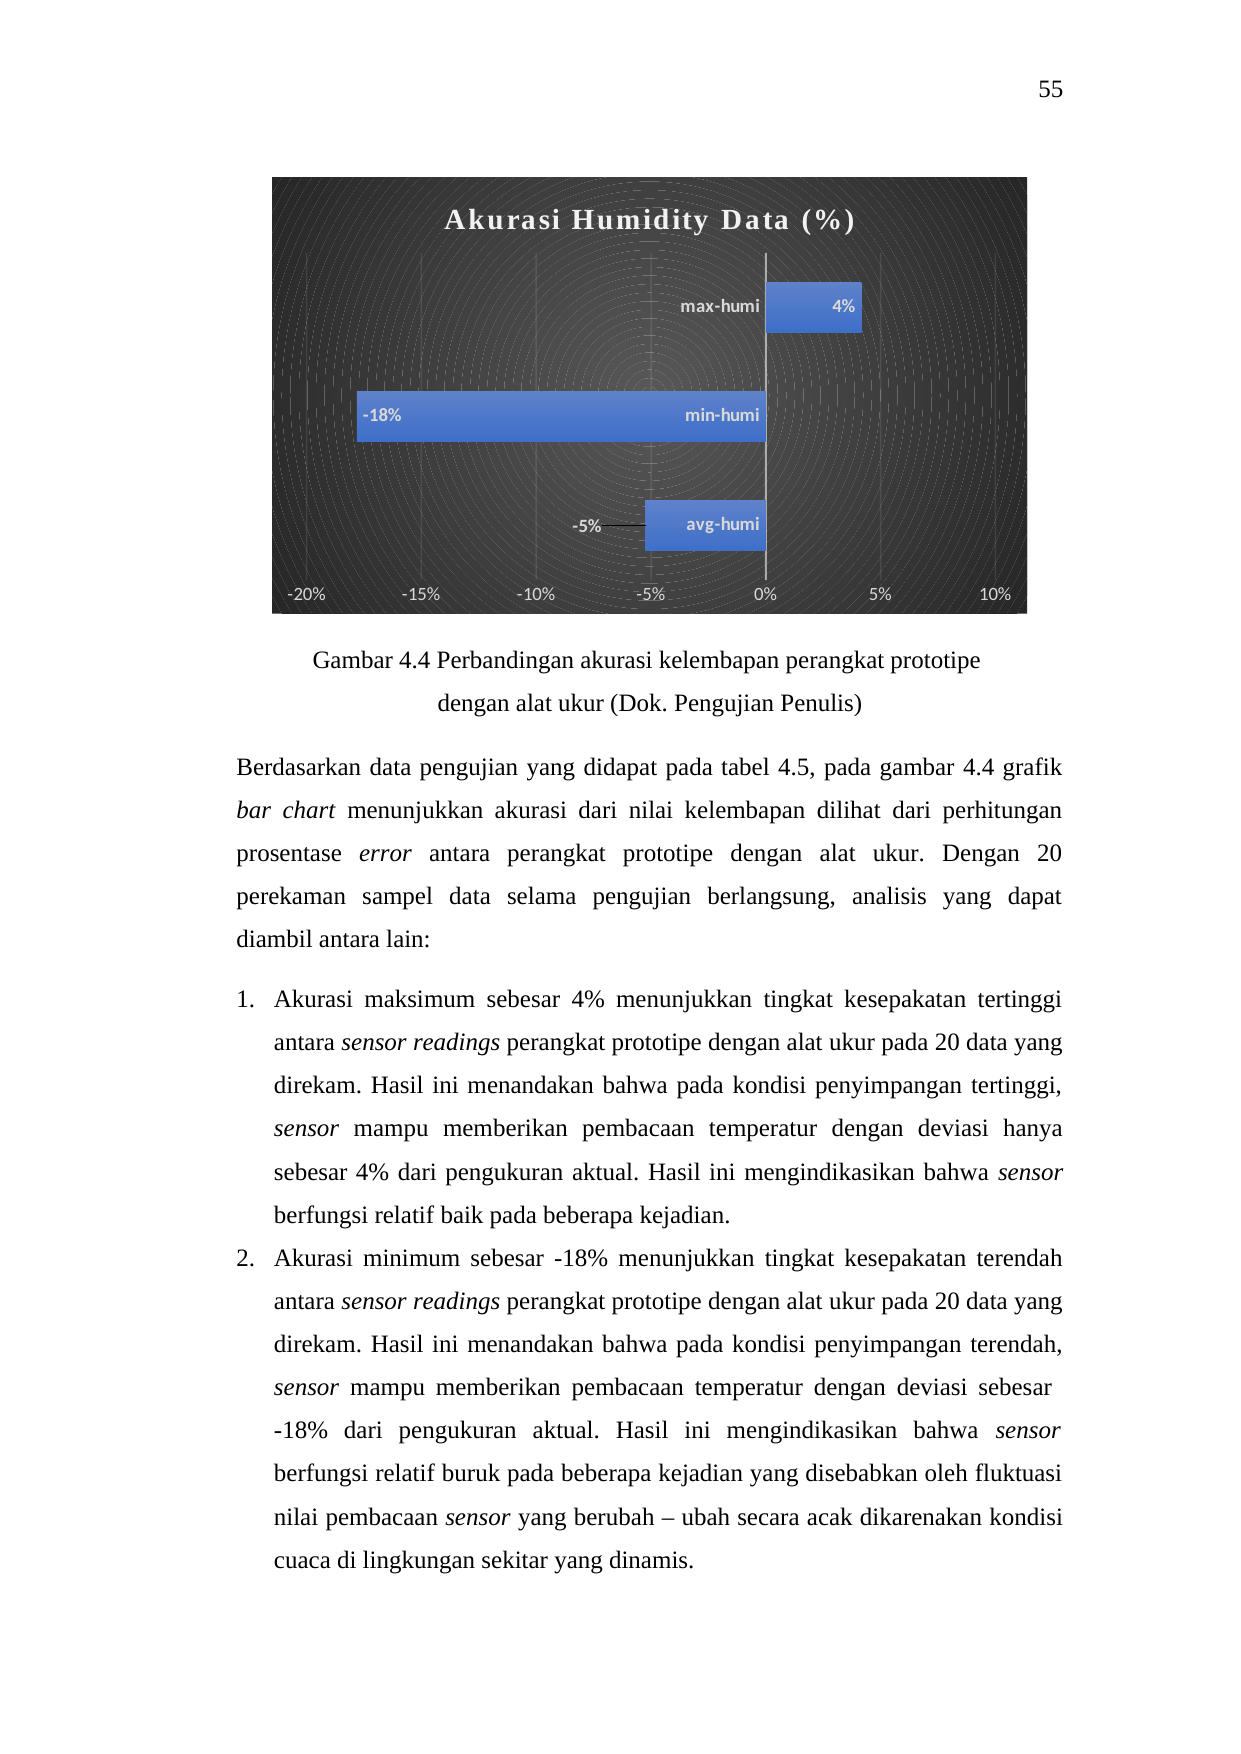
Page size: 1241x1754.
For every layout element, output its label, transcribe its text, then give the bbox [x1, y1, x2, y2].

text Berdasarkan data pengujian yang didapat pada tabel 4.5, pada gambar 4.4 grafik bar chart menunjukkan akurasi dari nilai kelembapan dilihat dari perhitungan prosentase error antara perangkat prototipe dengan alat ukur. Dengan 20 perekaman sampel data selama pengujian berlangsung, analisis yang dapat diambil antara lain: [236, 752, 1063, 953]
list Akurasi maksimum sebesar 4% menunjukkan tingkat kesepakatan tertinggi antara sensor readings perangkat prototipe dengan alat ukur pada 20 data yang direkam. Hasil ini menandakan bahwa pada kondisi penyimpangan tertinggi, sensor mampu memberikan pembacaan temperatur dengan deviasi hanya sebesar 4% dari pengukuran aktual. Hasil ini mengindikasikan bahwa sensor berfungsi relatif baik pada beberapa kejadian. [236, 984, 1063, 1228]
list Akurasi minimum sebesar -18% menunjukkan tingkat kesepakatan terendah antara sensor readings perangkat prototipe dengan alat ukur pada 20 data yang direkam. Hasil ini menandakan bahwa pada kondisi penyimpangan terendah, sensor mampu memberikan pembacaan temperatur dengan deviasi sebesar -18% dari pengukuran aktual. Hasil ini mengindikasikan bahwa sensor berfungsi relatif buruk pada beberapa kejadian yang disebabkan oleh fluktuasi nilai pembacaan sensor yang berubah – ubah secara acak dikarenakan kondisi cuaca di lingkungan sekitar yang dinamis. [236, 1243, 1063, 1573]
text Gambar 4.4 Perbandingan akurasi kelembapan perangkat prototipe dengan alat ukur (Dok. Pengujian Penulis) [236, 645, 1063, 717]
